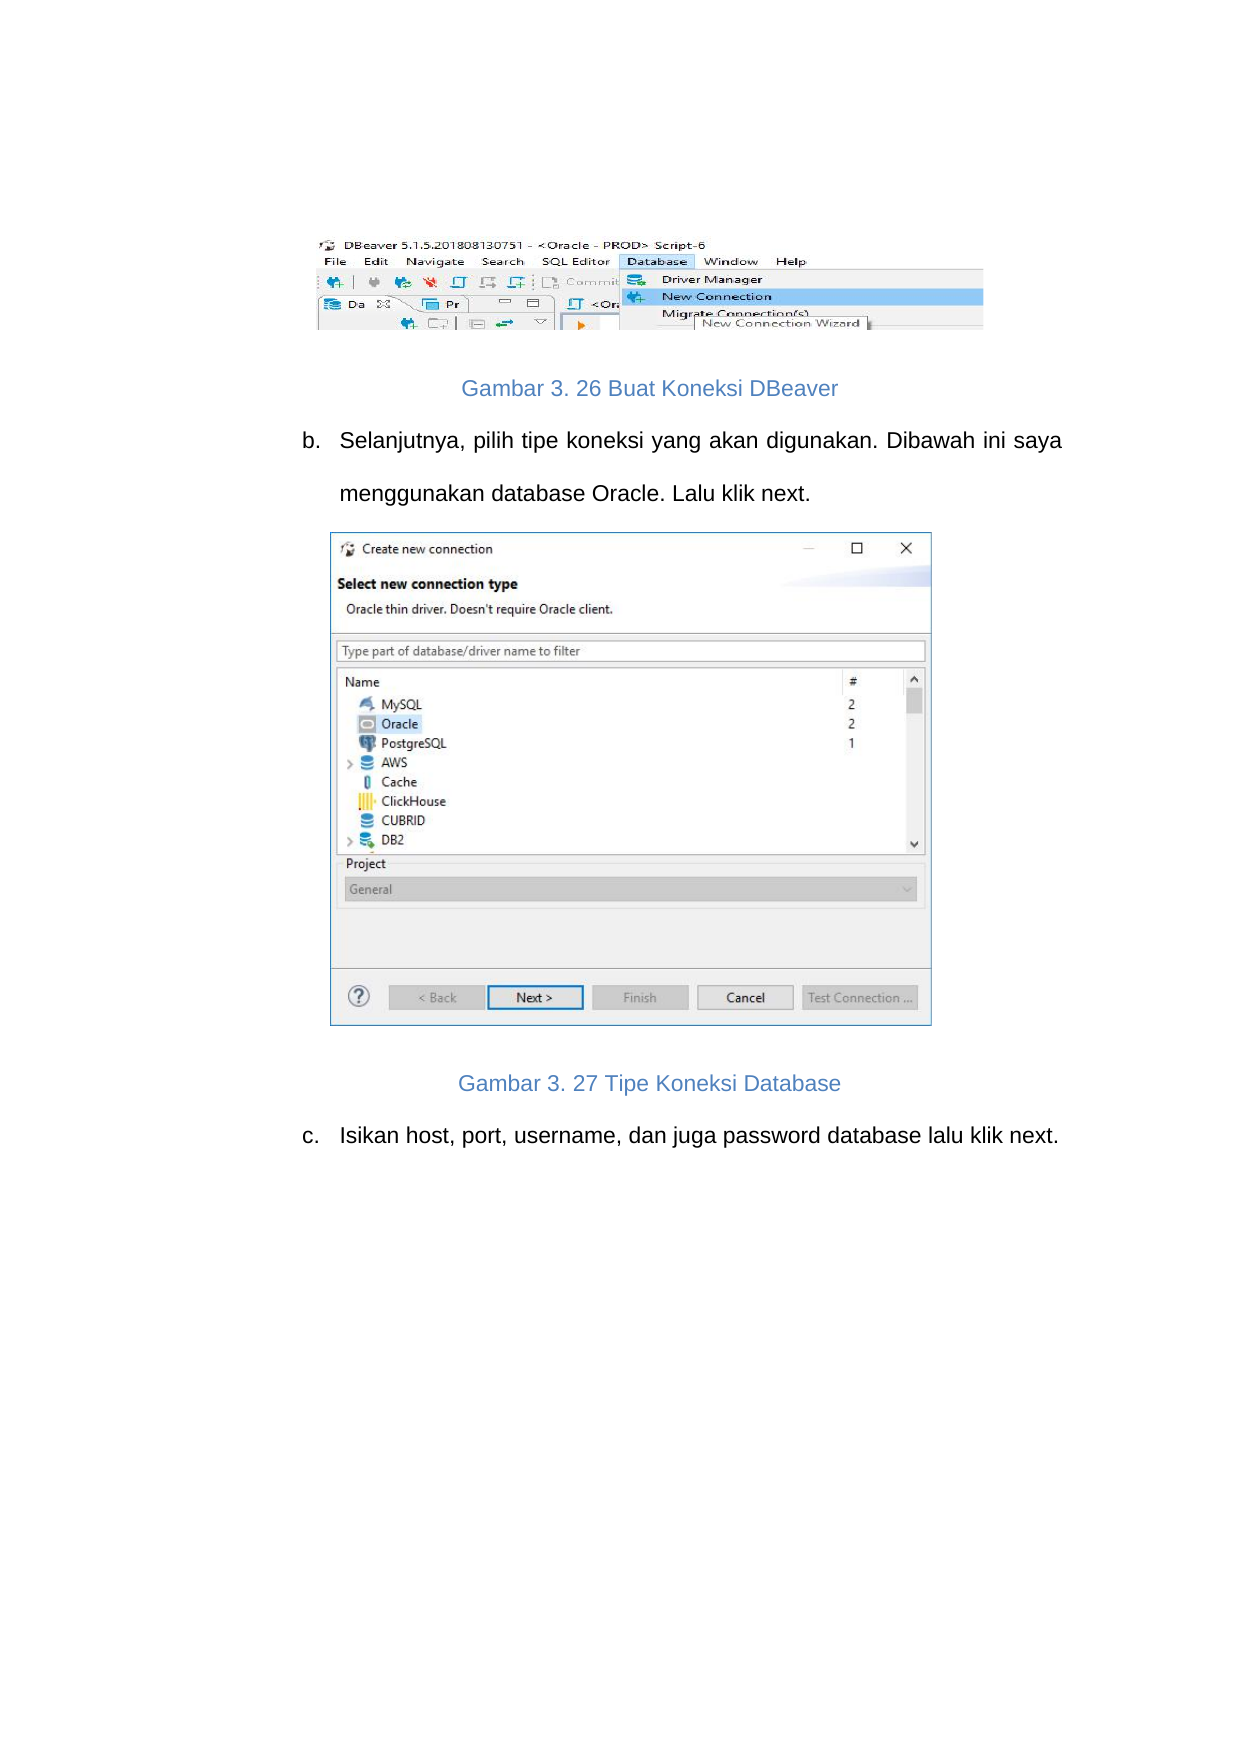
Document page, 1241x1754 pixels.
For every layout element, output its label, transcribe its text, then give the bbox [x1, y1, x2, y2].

text Gambar 3. 27 Tipe Koneksi Database [236, 1070, 1063, 1096]
text Gambar 3. 26 Buat Koneksi DBeaver [236, 374, 1063, 401]
picture [330, 532, 932, 1026]
list Selanjutnya, pilih tipe koneksi yang akan digunakan. Dibawah ini saya menggunakan database Oracle. Lalu klik next. [302, 427, 1063, 506]
list Isikan host, port, username, dan juga password database lalu klik next. [302, 1122, 1063, 1149]
picture [316, 236, 984, 330]
